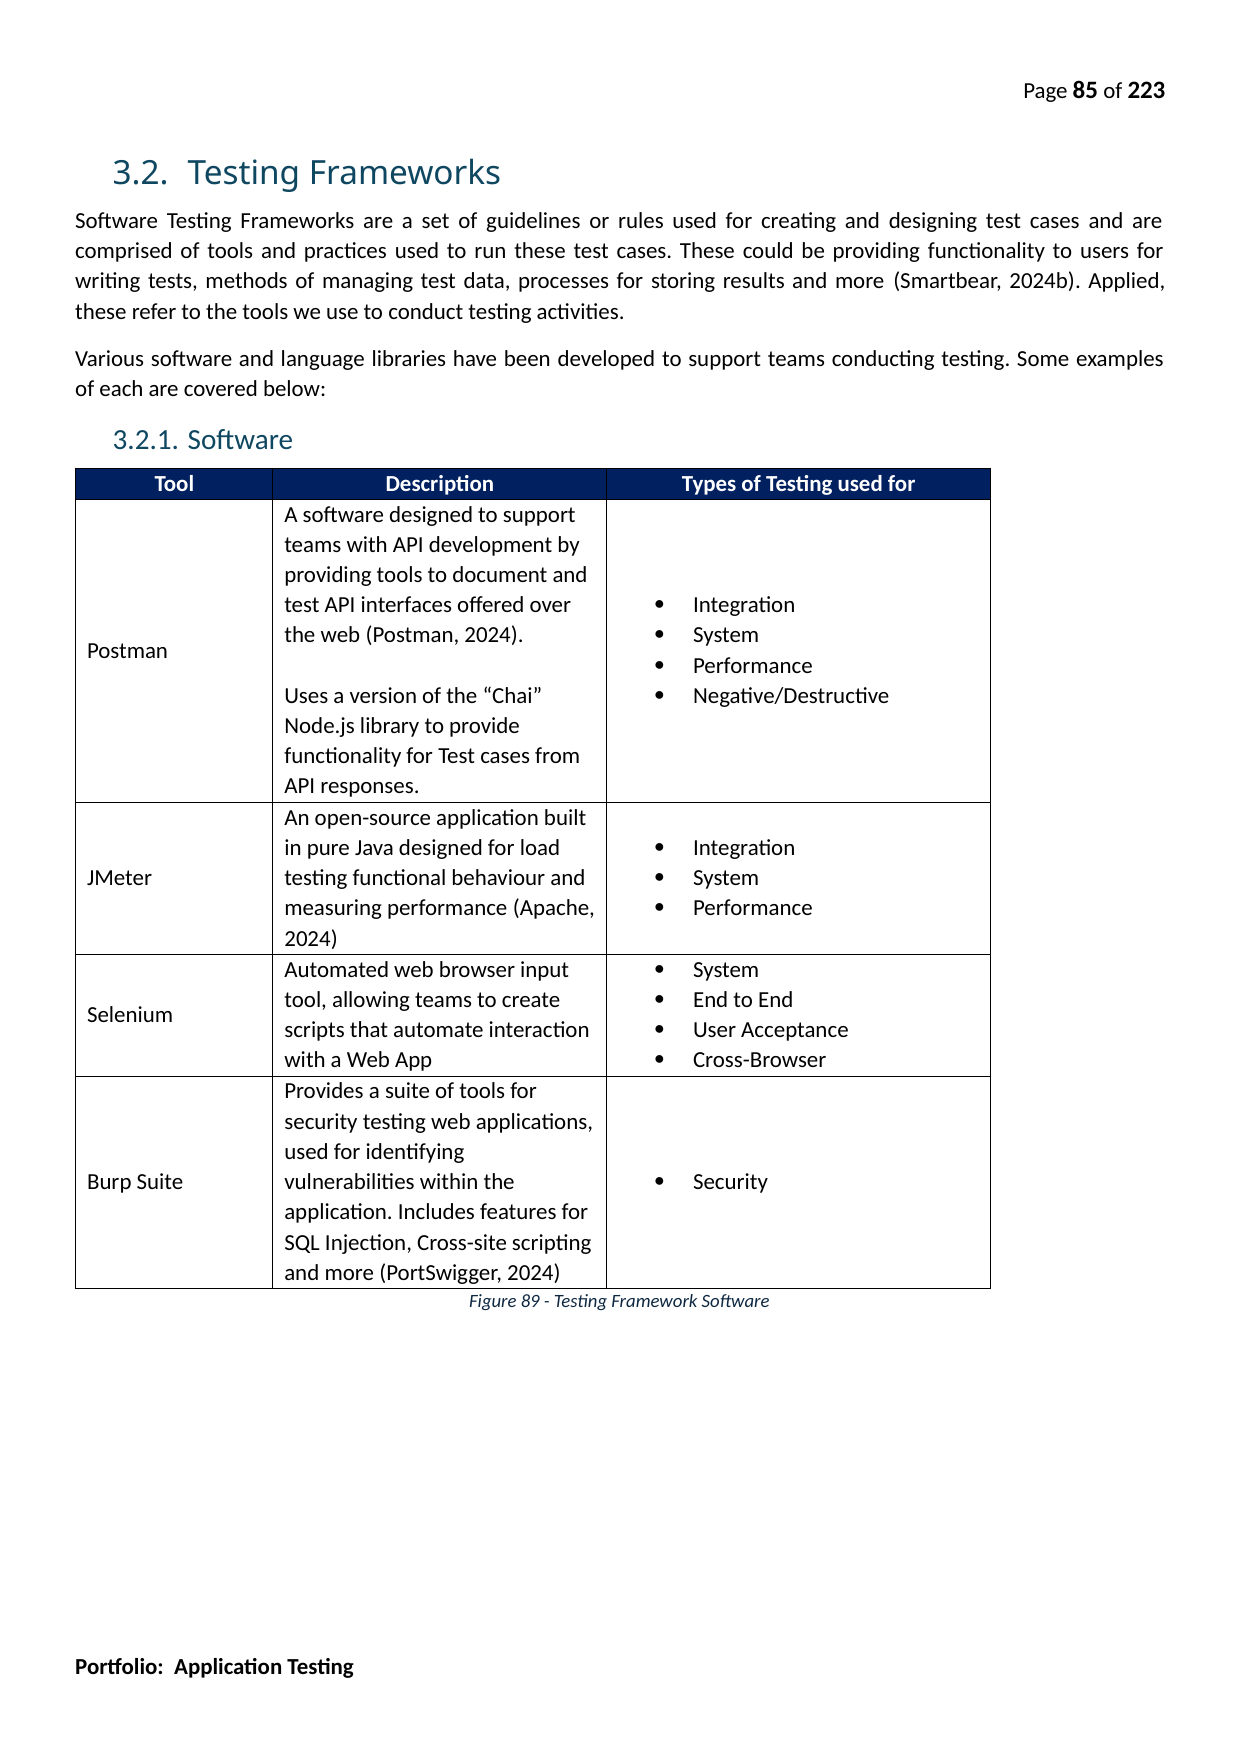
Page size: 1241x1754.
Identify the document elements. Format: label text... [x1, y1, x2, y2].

subtitle Testing Frameworks [112, 149, 1165, 194]
table_cell Selenium [76, 955, 272, 1076]
table_cell Postman [76, 500, 272, 802]
subtitle Software [112, 421, 1165, 456]
table_cell Security [607, 1077, 990, 1288]
table_cell Automated web browser input tool, allowing teams to create scripts that automate interaction with a Web App [273, 955, 606, 1076]
table_header Types of Testing used for [607, 469, 990, 499]
text Various software and language libraries have been developed to support teams conducting testing. Some examples of each are covered below: [75, 344, 1165, 402]
table_cell A software designed to support teams with API development by providing tools to document and test API interfaces offered over the web . Uses a version of the “Chai” Node.js library to provide functionality for Test cases from API responses. [273, 500, 606, 802]
table_cell Provides a suite of tools for security testing web applications, used for identifying vulnerabilities within the application. Includes features for SQL Injection, Cross-site scripting and more [273, 1077, 606, 1288]
text Figure 89 - Testing Framework Software [75, 1289, 1165, 1312]
table_cell Integration System Performance Negative/Destructive [607, 500, 990, 802]
table_cell An open-source application built in pure Java designed for load testing functional behaviour and measuring performance [273, 803, 606, 954]
table_cell System End to End User Acceptance Cross-Browser [607, 955, 990, 1076]
table_cell JMeter [76, 803, 272, 954]
table_header Tool [76, 469, 272, 499]
table_cell Burp Suite [76, 1077, 272, 1288]
table_header Description [273, 469, 606, 499]
text Software Testing Frameworks are a set of guidelines or rules used for creating and designing test cases and are comprised of tools and practices used to run these test cases. These could be providing functionality to users for writing tests, methods of managing test data, processes for storing results and more . Applied, these refer to the tools we use to conduct testing activities. [75, 206, 1165, 325]
table_cell Integration System Performance [607, 803, 990, 954]
